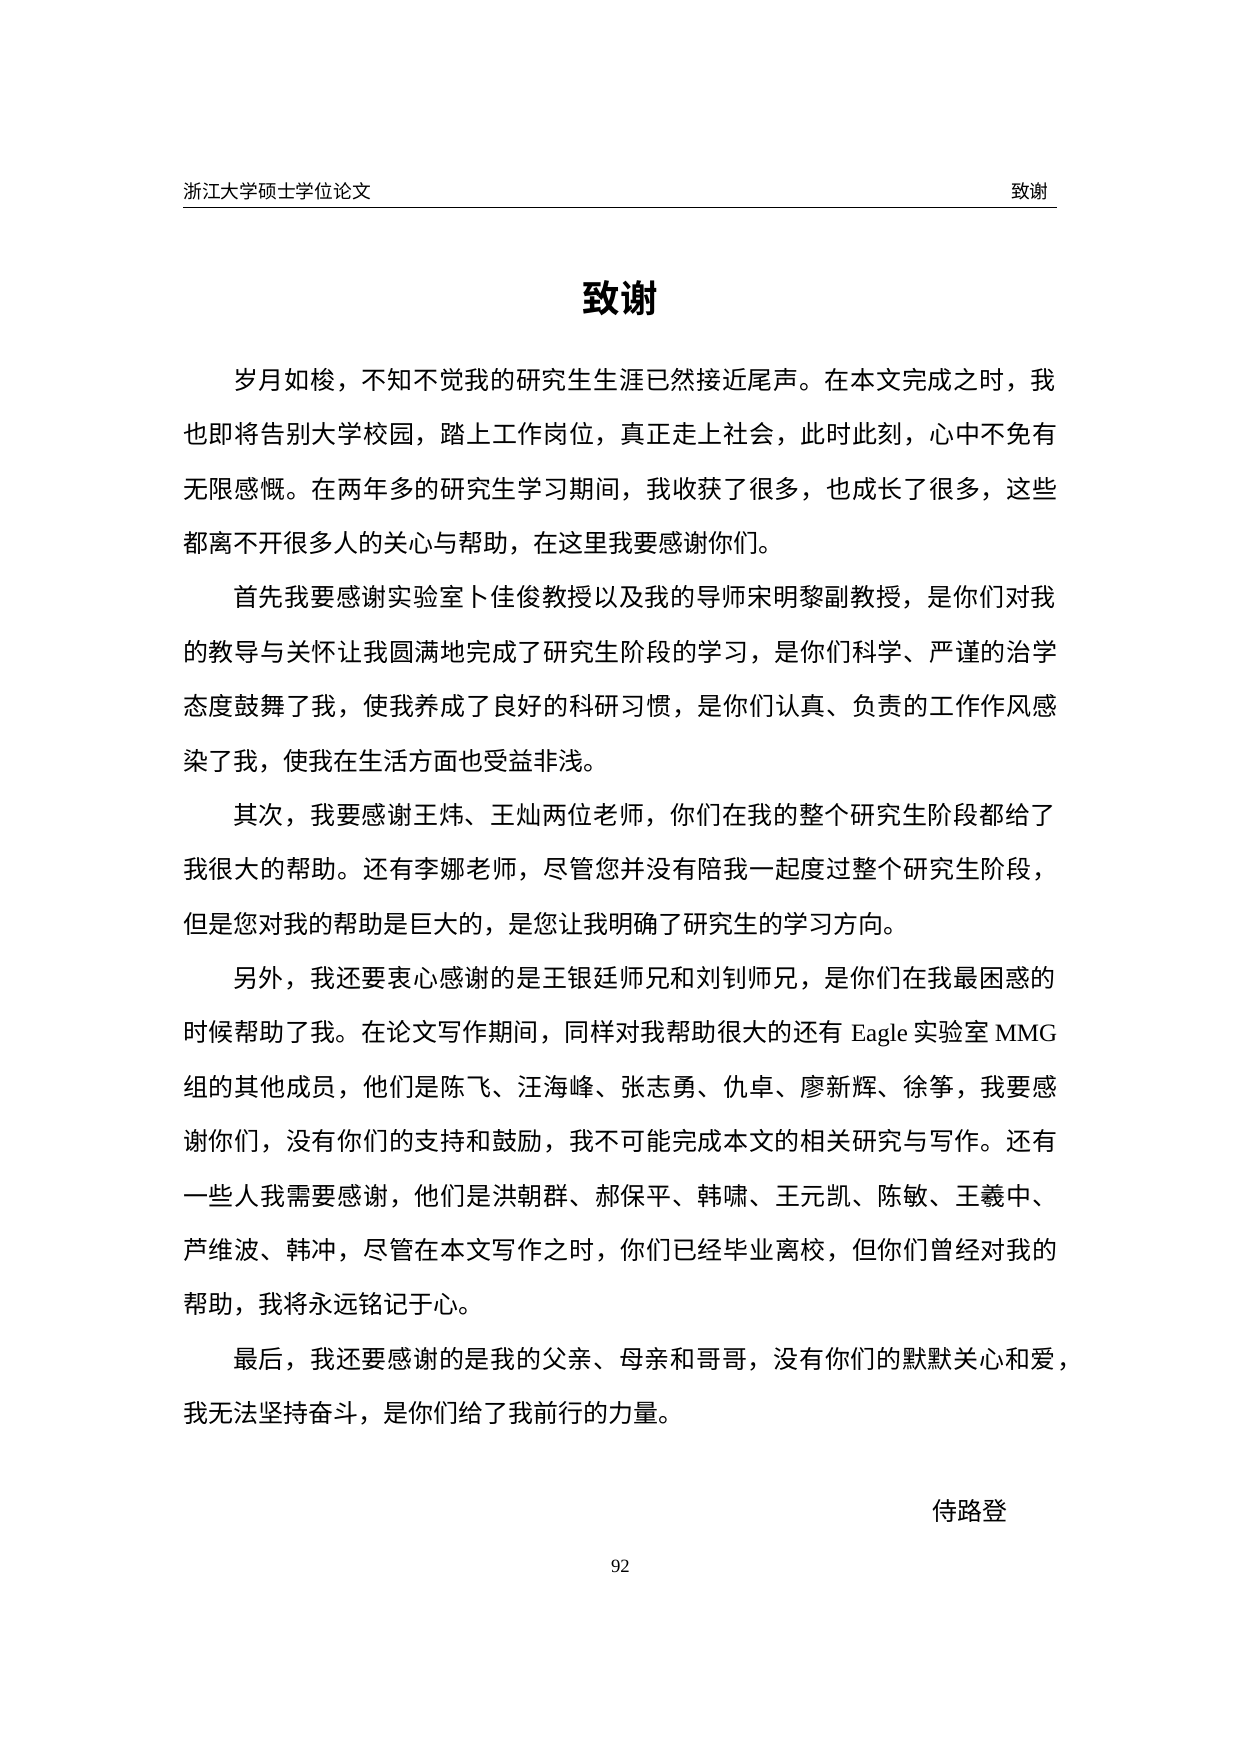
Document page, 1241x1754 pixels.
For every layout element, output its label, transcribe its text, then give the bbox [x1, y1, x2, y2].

title 致谢 [183, 268, 1057, 323]
text 首先我要感谢实验室卜佳俊教授以及我的导师宋明黎副教授，是你们对我的教导与关怀让我圆满地完成了研究生阶段的学习，是你们科学、严谨的治学态度鼓舞了我，使我养成了良好的科研习惯，是你们认真、负责的工作作风感染了我，使我在生活方面也受益非浅。 [183, 578, 1057, 777]
text 岁月如梭，不知不觉我的研究生生涯已然接近尾声。在本文完成之时，我也即将告别大学校园，踏上工作岗位，真正走上社会，此时此刻，心中不免有无限感慨。在两年多的研究生学习期间，我收获了很多，也成长了很多，这些都离不开很多人的关心与帮助，在这里我要感谢你们。 [183, 360, 1057, 560]
text 侍路登 [183, 1491, 1007, 1527]
text 另外，我还要衷心感谢的是王银廷师兄和刘钊师兄，是你们在我最困惑的时候帮助了我。在论文写作期间，同样对我帮助很大的还有Eagle实验室MMG组的其他成员，他们是陈飞、汪海峰、张志勇、仇卓、廖新辉、徐筝，我要感谢你们，没有你们的支持和鼓励，我不可能完成本文的相关研究与写作。还有一些人我需要感谢，他们是洪朝群、郝保平、韩啸、王元凯、陈敏、王羲中、芦维波、韩冲，尽管在本文写作之时，你们已经毕业离校，但你们曾经对我的帮助，我将永远铭记于心。 [183, 958, 1057, 1321]
text 最后，我还要感谢的是我的父亲、母亲和哥哥，没有你们的默默关心和爱，我无法坚持奋斗，是你们给了我前行的力量。 [183, 1339, 1057, 1430]
text 其次，我要感谢王炜、王灿两位老师，你们在我的整个研究生阶段都给了我很大的帮助。还有李娜老师，尽管您并没有陪我一起度过整个研究生阶段，但是您对我的帮助是巨大的，是您让我明确了研究生的学习方向。 [183, 795, 1057, 940]
